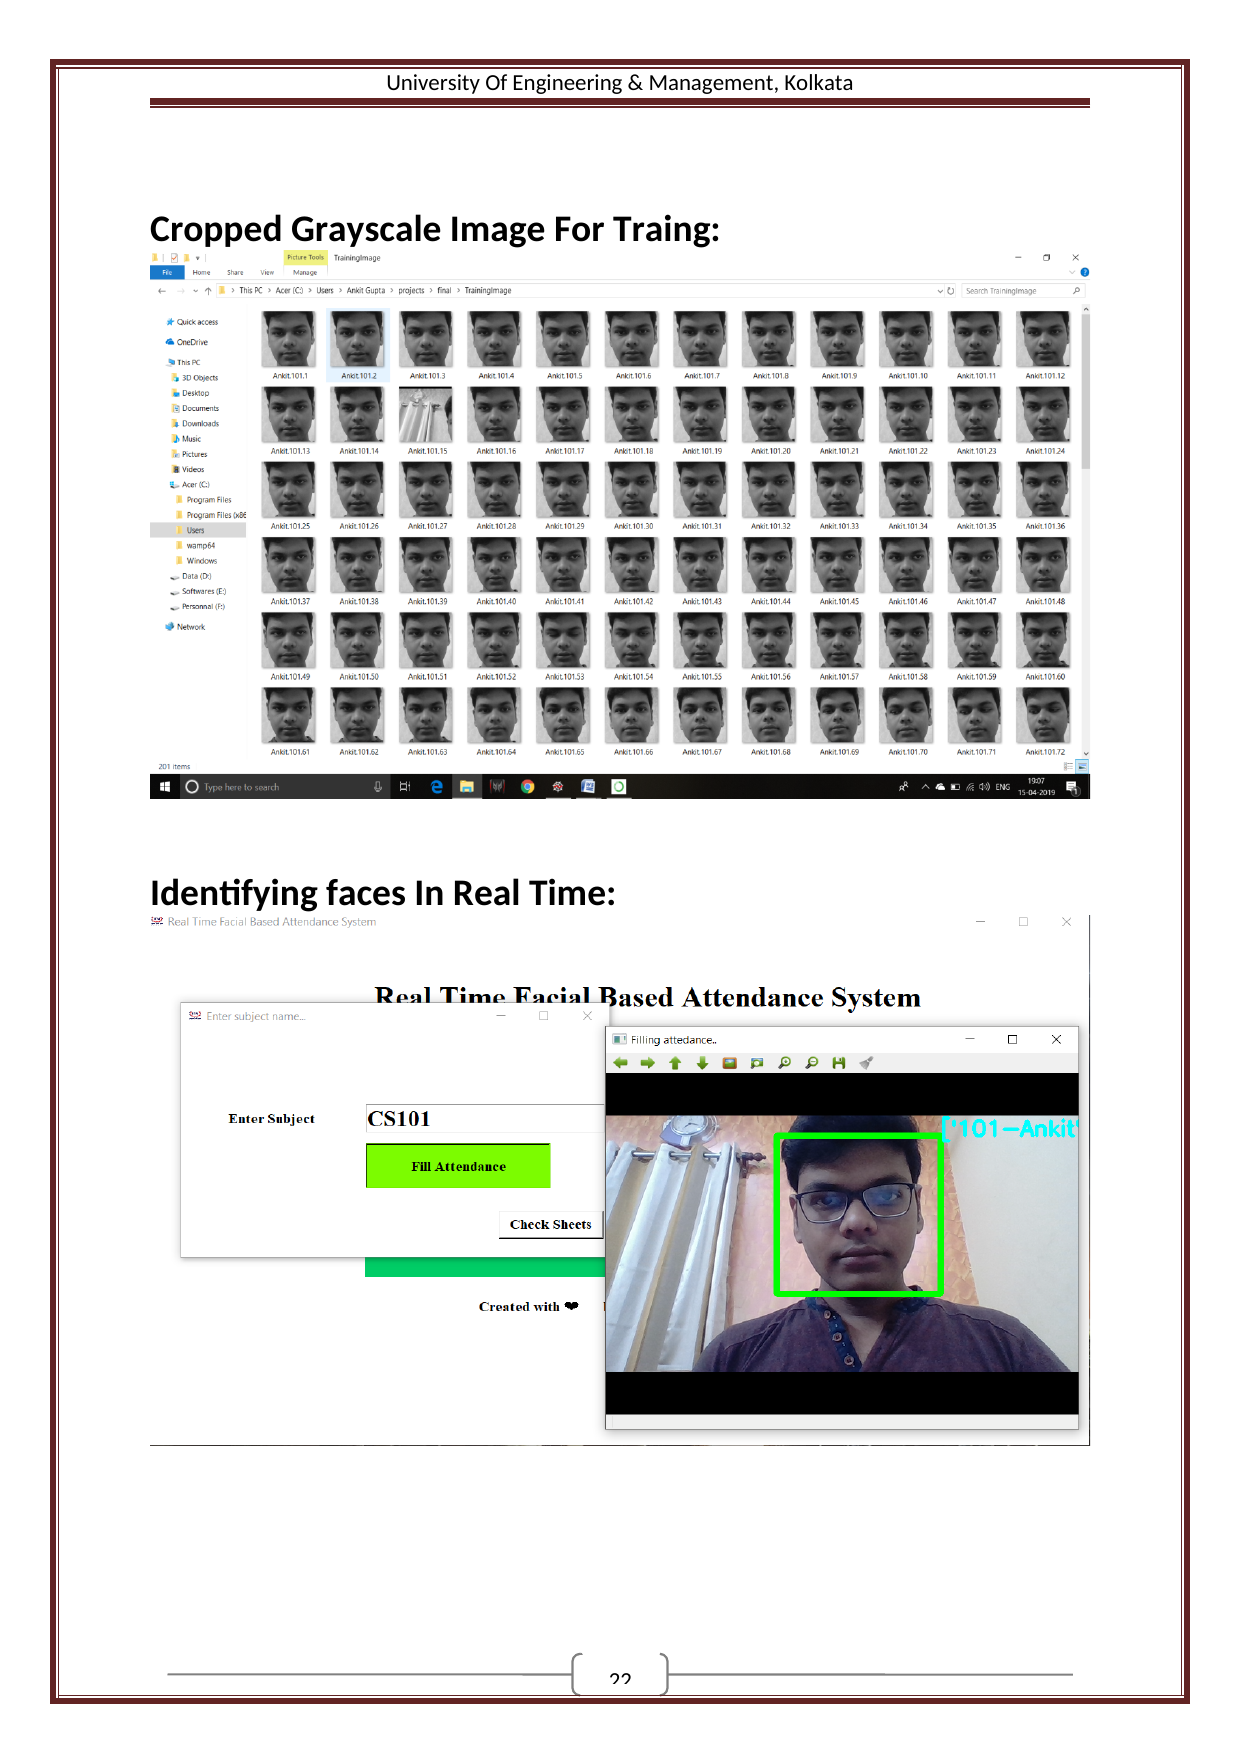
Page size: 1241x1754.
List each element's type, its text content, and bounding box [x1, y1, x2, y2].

picture [150, 250, 1091, 799]
picture [150, 915, 1091, 1446]
text Cropped Grayscale Image For Traing: [150, 205, 1090, 250]
text Identifying faces In Real Time: [150, 869, 1090, 915]
